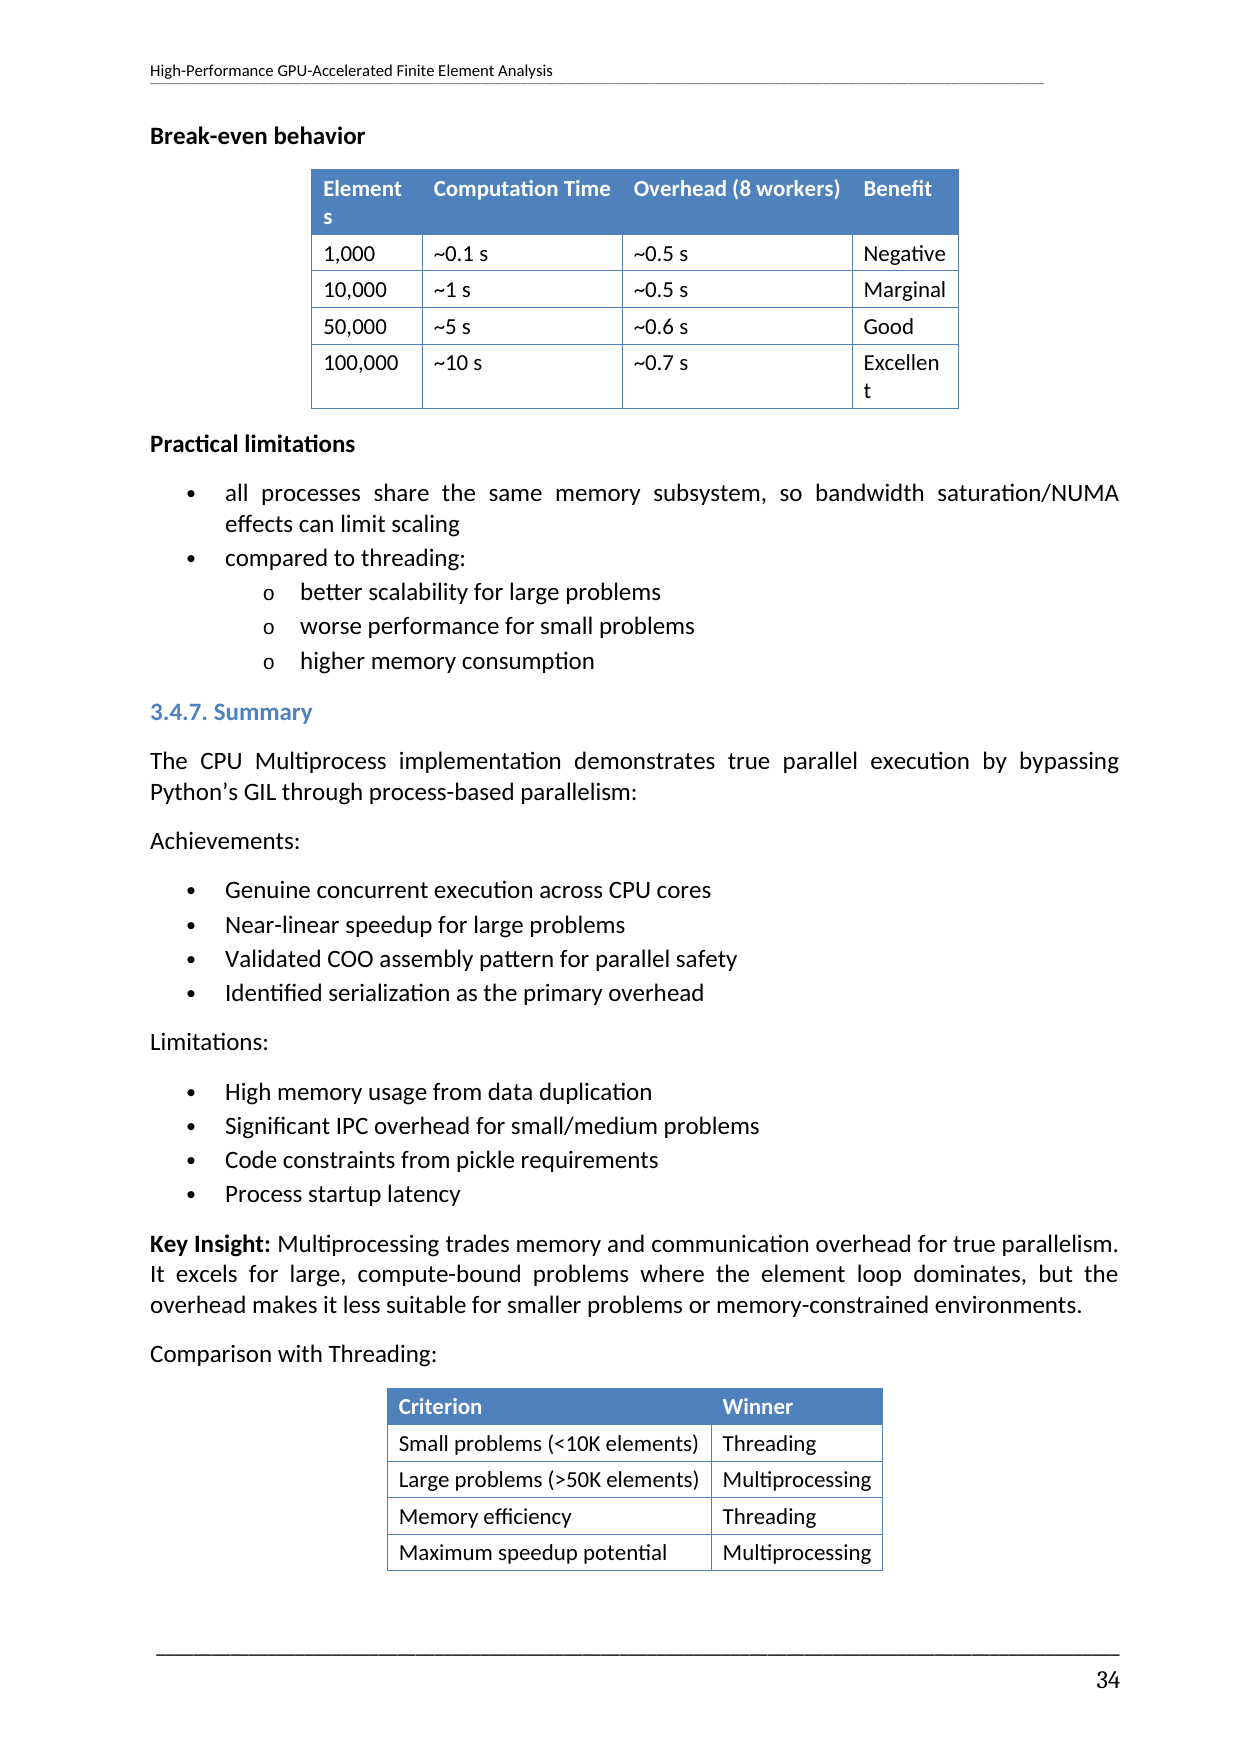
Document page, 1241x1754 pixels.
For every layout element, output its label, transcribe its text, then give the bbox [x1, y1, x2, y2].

list worse performance for small problems [262, 611, 1120, 641]
text Comparison with Threading: [150, 1338, 1120, 1369]
table_header Benefit [853, 170, 958, 234]
table_header Criterion [388, 1389, 711, 1424]
table_cell 10,000 [312, 271, 422, 307]
list Significant IPC overhead for small/medium problems [187, 1110, 1120, 1141]
table_cell ~0.6 s [623, 308, 852, 343]
text Key Insight: Multiprocessing trades memory and communication overhead for true parallelism. It excels for large, compute-bound problems where the element loop dominates, but the overhead makes it less suitable for smaller problems or memory-constrained environments. [150, 1228, 1120, 1319]
table_cell 1,000 [312, 235, 422, 270]
table_cell Threading [712, 1498, 882, 1534]
table_header Overhead (8 workers) [623, 170, 852, 234]
table_cell Excellent [853, 345, 958, 408]
text Break-even behavior [150, 120, 1120, 151]
list higher memory consumption [262, 645, 1120, 675]
list High memory usage from data duplication [187, 1076, 1120, 1106]
list Code constraints from pickle requirements [187, 1144, 1120, 1175]
list Near-linear speedup for large problems [187, 909, 1120, 939]
table_cell Multiprocessing [712, 1535, 882, 1570]
table_cell Threading [712, 1425, 882, 1461]
list all processes share the same memory subsystem, so bandwidth saturation/NUMA effects can limit scaling [187, 477, 1120, 538]
table_cell Multiprocessing [712, 1462, 882, 1497]
table_cell ~1 s [423, 271, 622, 307]
text The CPU Multiprocess implementation demonstrates true parallel execution by bypassing Python’s GIL through process-based parallelism: [150, 745, 1120, 806]
list Genuine concurrent execution across CPU cores [187, 874, 1120, 905]
table_cell ~10 s [423, 345, 622, 408]
text Achievements: [150, 825, 1120, 856]
table_cell 100,000 [312, 345, 422, 408]
table_header Elements [312, 170, 422, 234]
table_cell Good [853, 308, 958, 343]
list compared to threading: [187, 542, 1120, 572]
text Limitations: [150, 1027, 1120, 1057]
table_cell ~0.1 s [423, 235, 622, 270]
table_cell Memory efficiency [388, 1498, 711, 1534]
table_cell ~5 s [423, 308, 622, 343]
table_cell ~0.5 s [623, 235, 852, 270]
table_cell Small problems (<10K elements) [388, 1425, 711, 1461]
list better scalability for large problems [262, 576, 1120, 607]
table_header Computation Time [423, 170, 622, 234]
table_cell Large problems (>50K elements) [388, 1462, 711, 1497]
table_cell ~0.5 s [623, 271, 852, 307]
table_cell Negative [853, 235, 958, 270]
list Process startup latency [187, 1179, 1120, 1209]
table_cell Maximum speedup potential [388, 1535, 711, 1570]
subtitle 3.4.7. Summary [150, 696, 1120, 727]
table_header Winner [712, 1389, 882, 1424]
table_cell 50,000 [312, 308, 422, 343]
list Validated COO assembly pattern for parallel safety [187, 943, 1120, 973]
table_cell Marginal [853, 271, 958, 307]
table_cell ~0.7 s [623, 345, 852, 408]
text Practical limitations [150, 428, 1120, 458]
list Identified serialization as the primary overhead [187, 977, 1120, 1008]
